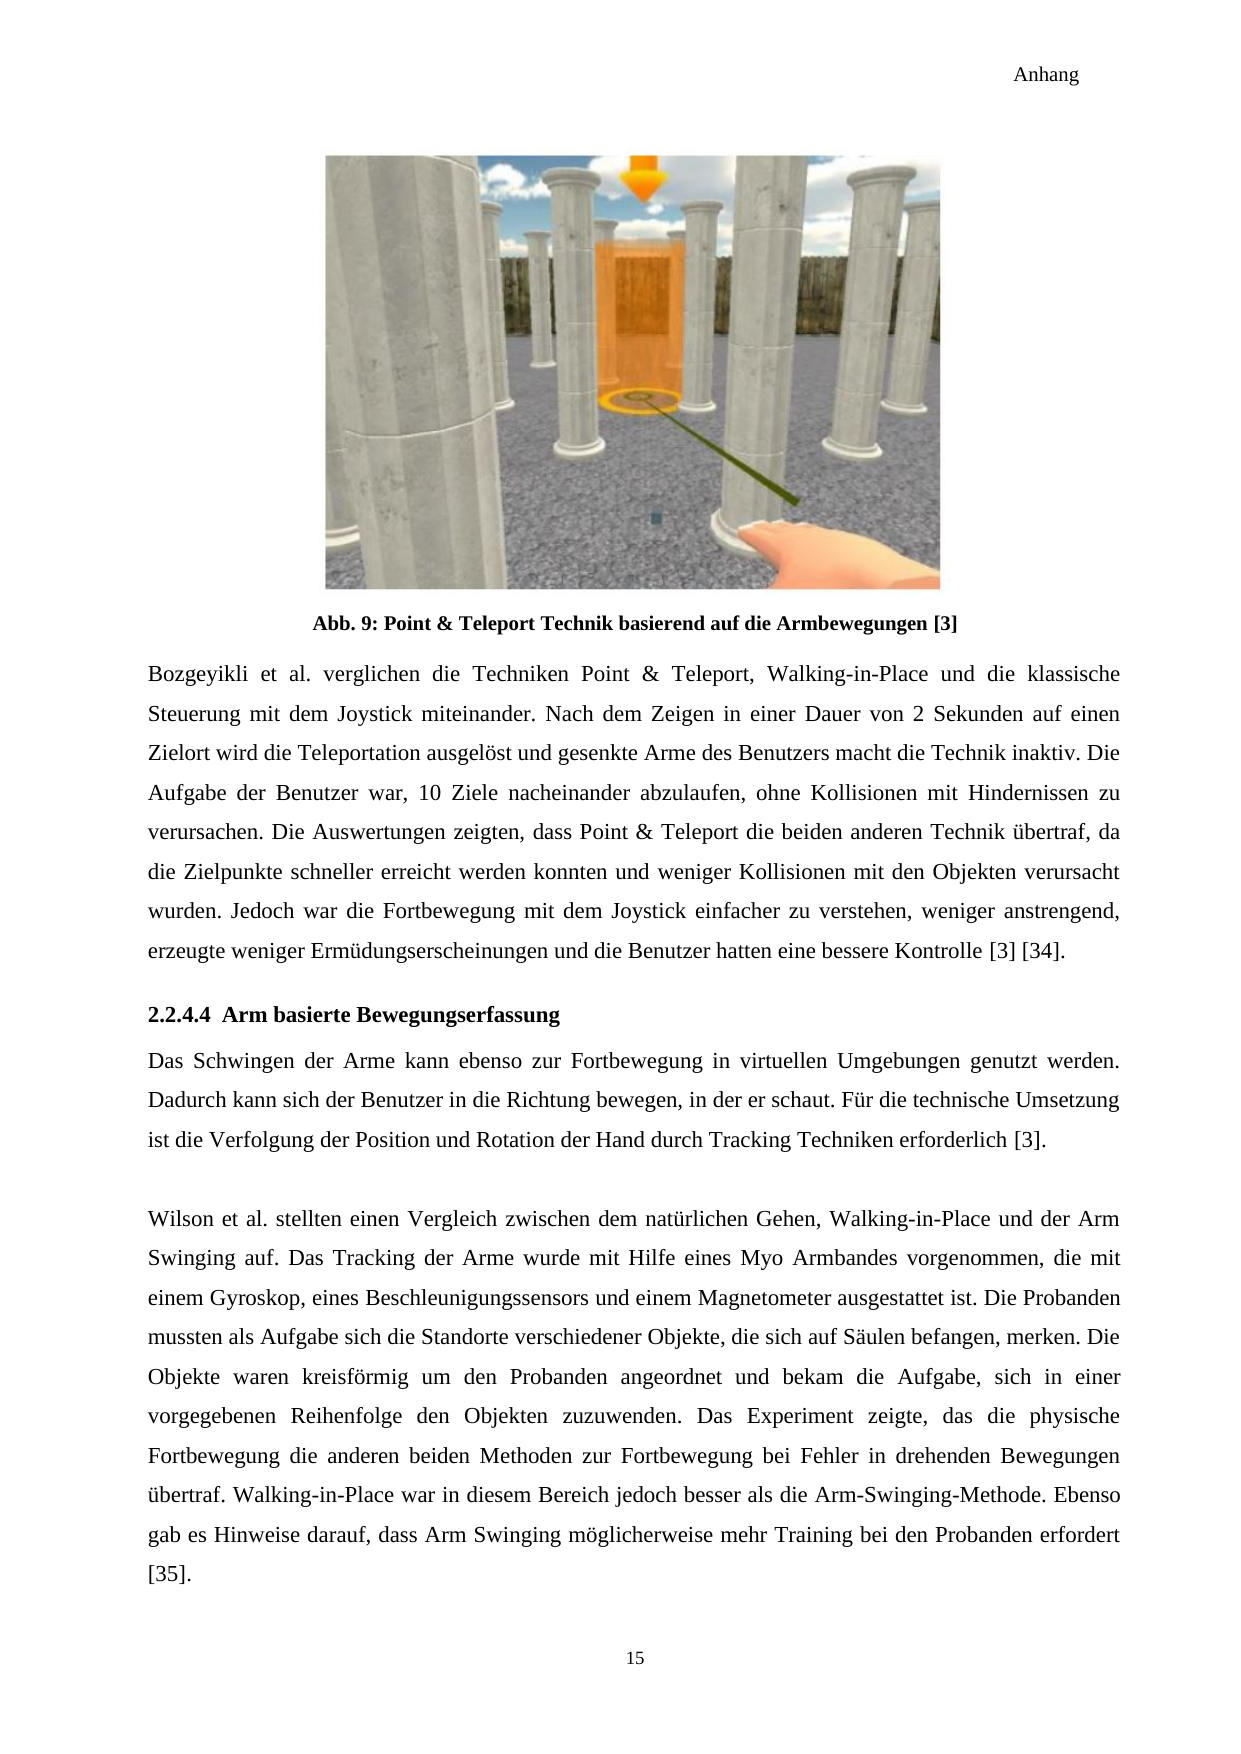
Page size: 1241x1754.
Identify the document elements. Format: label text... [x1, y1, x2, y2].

picture [318, 147, 951, 599]
text Das Schwingen der Arme kann ebenso zur Fortbewegung in virtuellen Umgebungen genutzt werden. Dadurch kann sich der Benutzer in die Richtung bewegen, in der er schaut. Für die technische Umsetzung ist die Verfolgung der Position und Rotation der Hand durch Tracking Techniken erforderlich . [148, 1047, 1122, 1152]
text Bozgeyikli et al. verglichen die Techniken Point & Teleport, Walking-in-Place und die klassische Steuerung mit dem Joystick miteinander. Nach dem Zeigen in einer Dauer von 2 Sekunden auf einen Zielort wird die Teleportation ausgelöst und gesenkte Arme des Benutzers macht die Technik inaktiv. Die Aufgabe der Benutzer war, 10 Ziele nacheinander abzulaufen, ohne Kollisionen mit Hindernissen zu verursachen. Die Auswertungen zeigten, dass Point & Teleport die beiden anderen Technik übertraf, da die Zielpunkte schneller erreicht werden konnten und weniger Kollisionen mit den Objekten verursacht wurden. Jedoch war die Fortbewegung mit dem Joystick einfacher zu verstehen, weniger anstrengend, erzeugte weniger Ermüdungserscheinungen und die Benutzer hatten eine bessere Kontrolle . [148, 660, 1122, 963]
subtitle Arm basierte Bewegungserfassung [148, 1001, 1122, 1028]
text Abb. 9: Point & Teleport Technik basierend auf die Armbewegungen [148, 611, 1122, 635]
text Wilson et al. stellten einen Vergleich zwischen dem natürlichen Gehen, Walking-in-Place und der Arm Swinging auf. Das Tracking der Arme wurde mit Hilfe eines Myo Armbandes vorgenommen, die mit einem Gyroskop, eines Beschleunigungssensors und einem Magnetometer ausgestattet ist. Die Probanden mussten als Aufgabe sich die Standorte verschiedener Objekte, die sich auf Säulen befangen, merken. Die Objekte waren kreisförmig um den Probanden angeordnet und bekam die Aufgabe, sich in einer vorgegebenen Reihenfolge den Objekten zuzuwenden. Das Experiment zeigte, das die physische Fortbewegung die anderen beiden Methoden zur Fortbewegung bei Fehler in drehenden Bewegungen übertraf. Walking-in-Place war in diesem Bereich jedoch besser als die Arm-Swinging-Methode. Ebenso gab es Hinweise darauf, dass Arm Swinging möglicherweise mehr Training bei den Probanden erfordert . [148, 1205, 1122, 1587]
